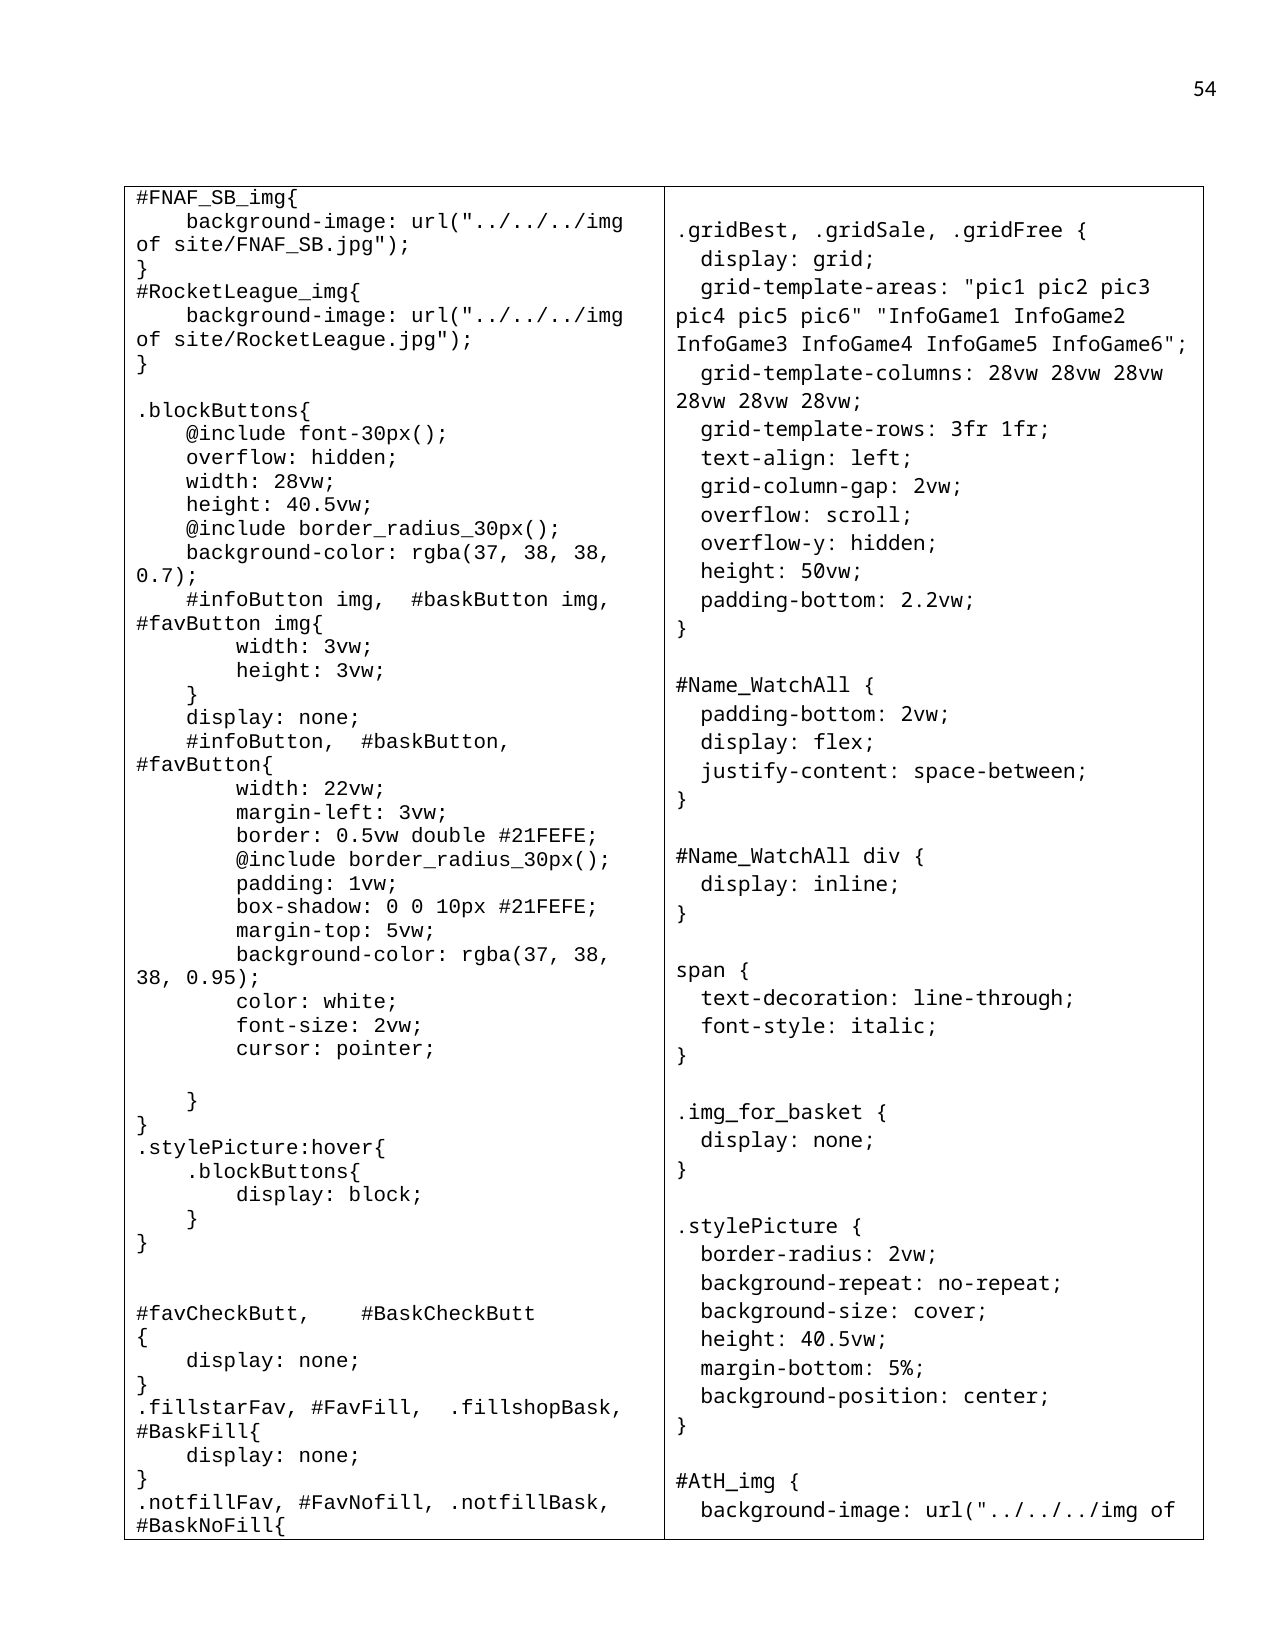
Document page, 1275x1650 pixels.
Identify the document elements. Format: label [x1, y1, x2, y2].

table_header [125, 187, 664, 1539]
table_header [665, 187, 1203, 1539]
